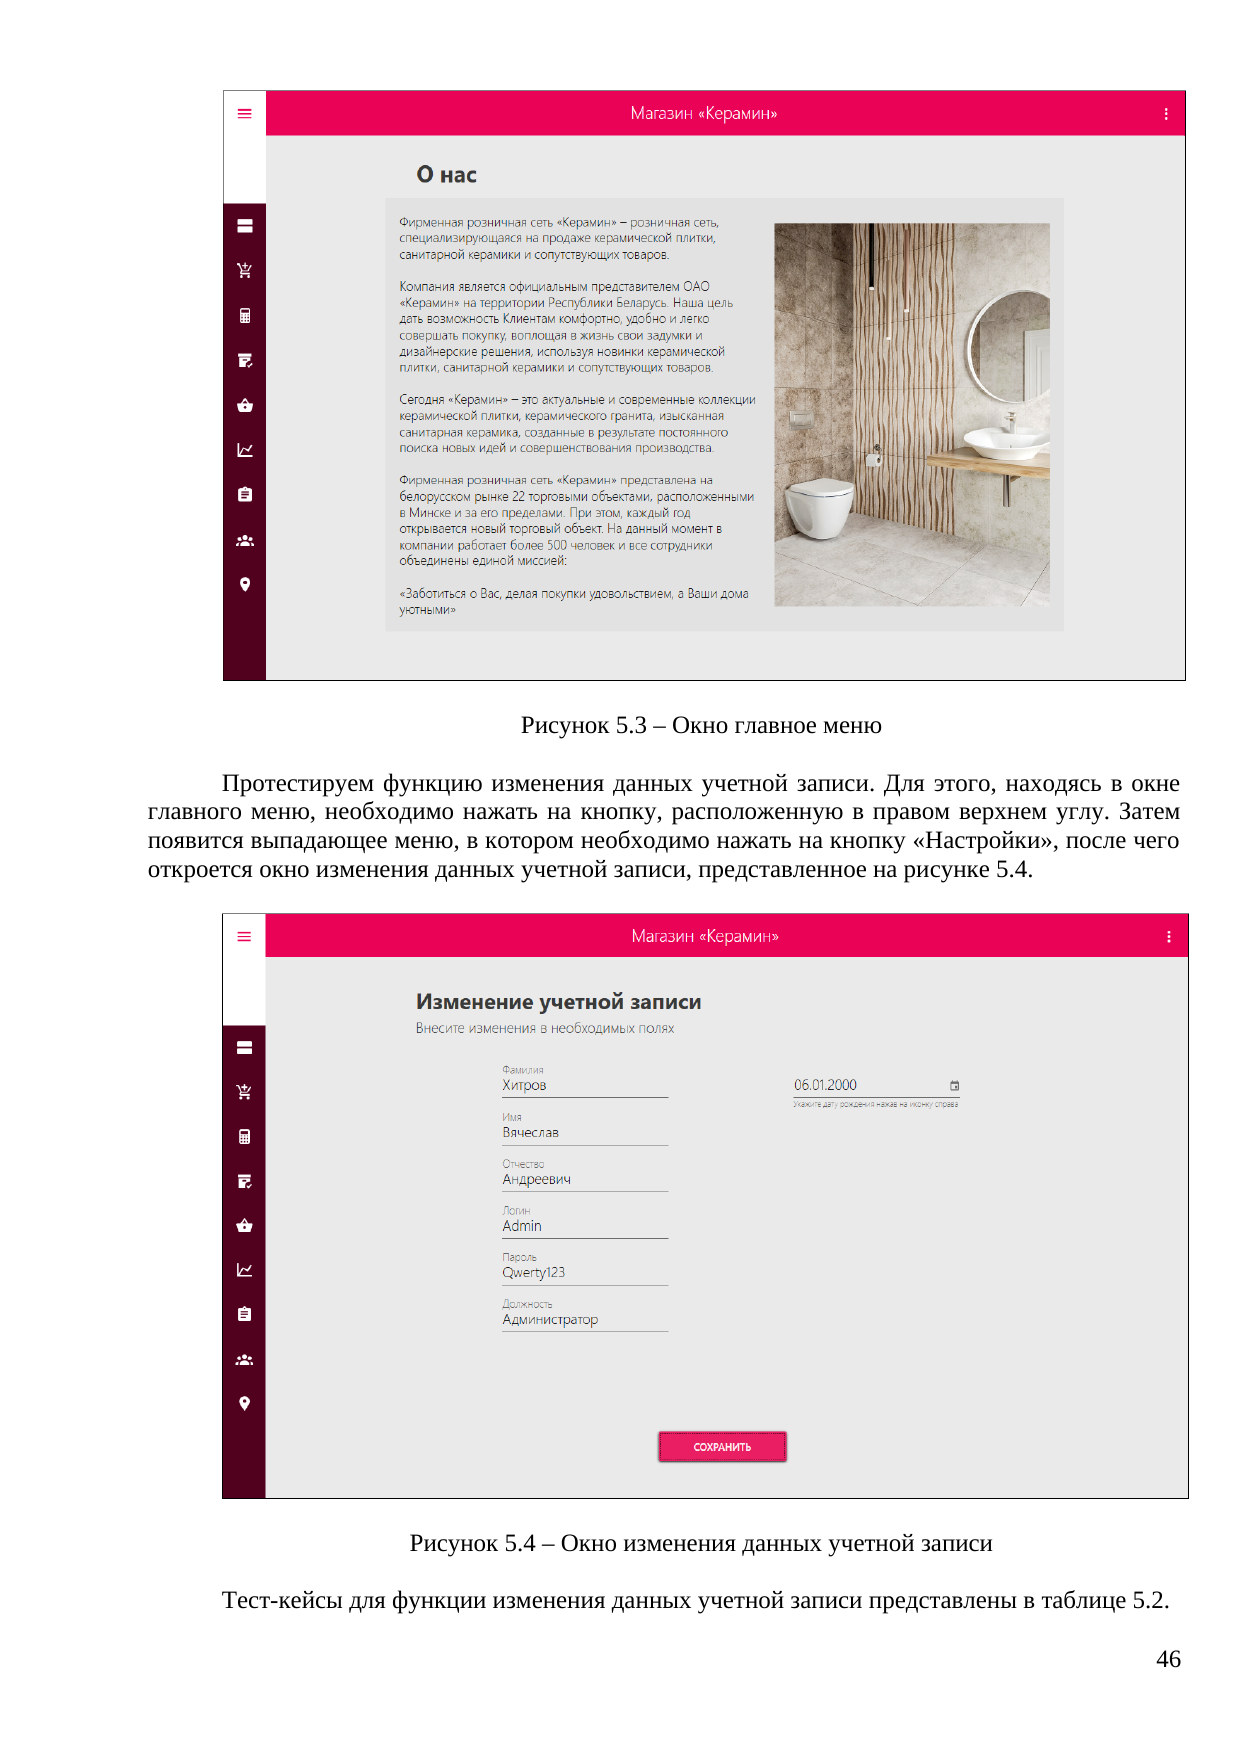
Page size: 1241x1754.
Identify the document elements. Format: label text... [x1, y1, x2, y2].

text Протестируем функцию изменения данных учетной записи. Для этого, находясь в окне главного меню, необходимо нажать на кнопку, расположенную в правом верхнем углу. Затем появится выпадающее меню, в котором необходимо нажать на кнопку «Настройки», после чего откроется окно изменения данных учетной записи, представленное на рисунке 5.4. [148, 768, 1181, 883]
picture [221, 911, 1190, 1500]
text Рисунок 5.3 – Окно главное меню [148, 710, 1181, 739]
picture [221, 88, 1187, 682]
text Тест-кейсы для функции изменения данных учетной записи представлены в таблице 5.2. [148, 1586, 1181, 1614]
text Рисунок 5.4 – Окно изменения данных учетной записи [148, 1528, 1181, 1557]
